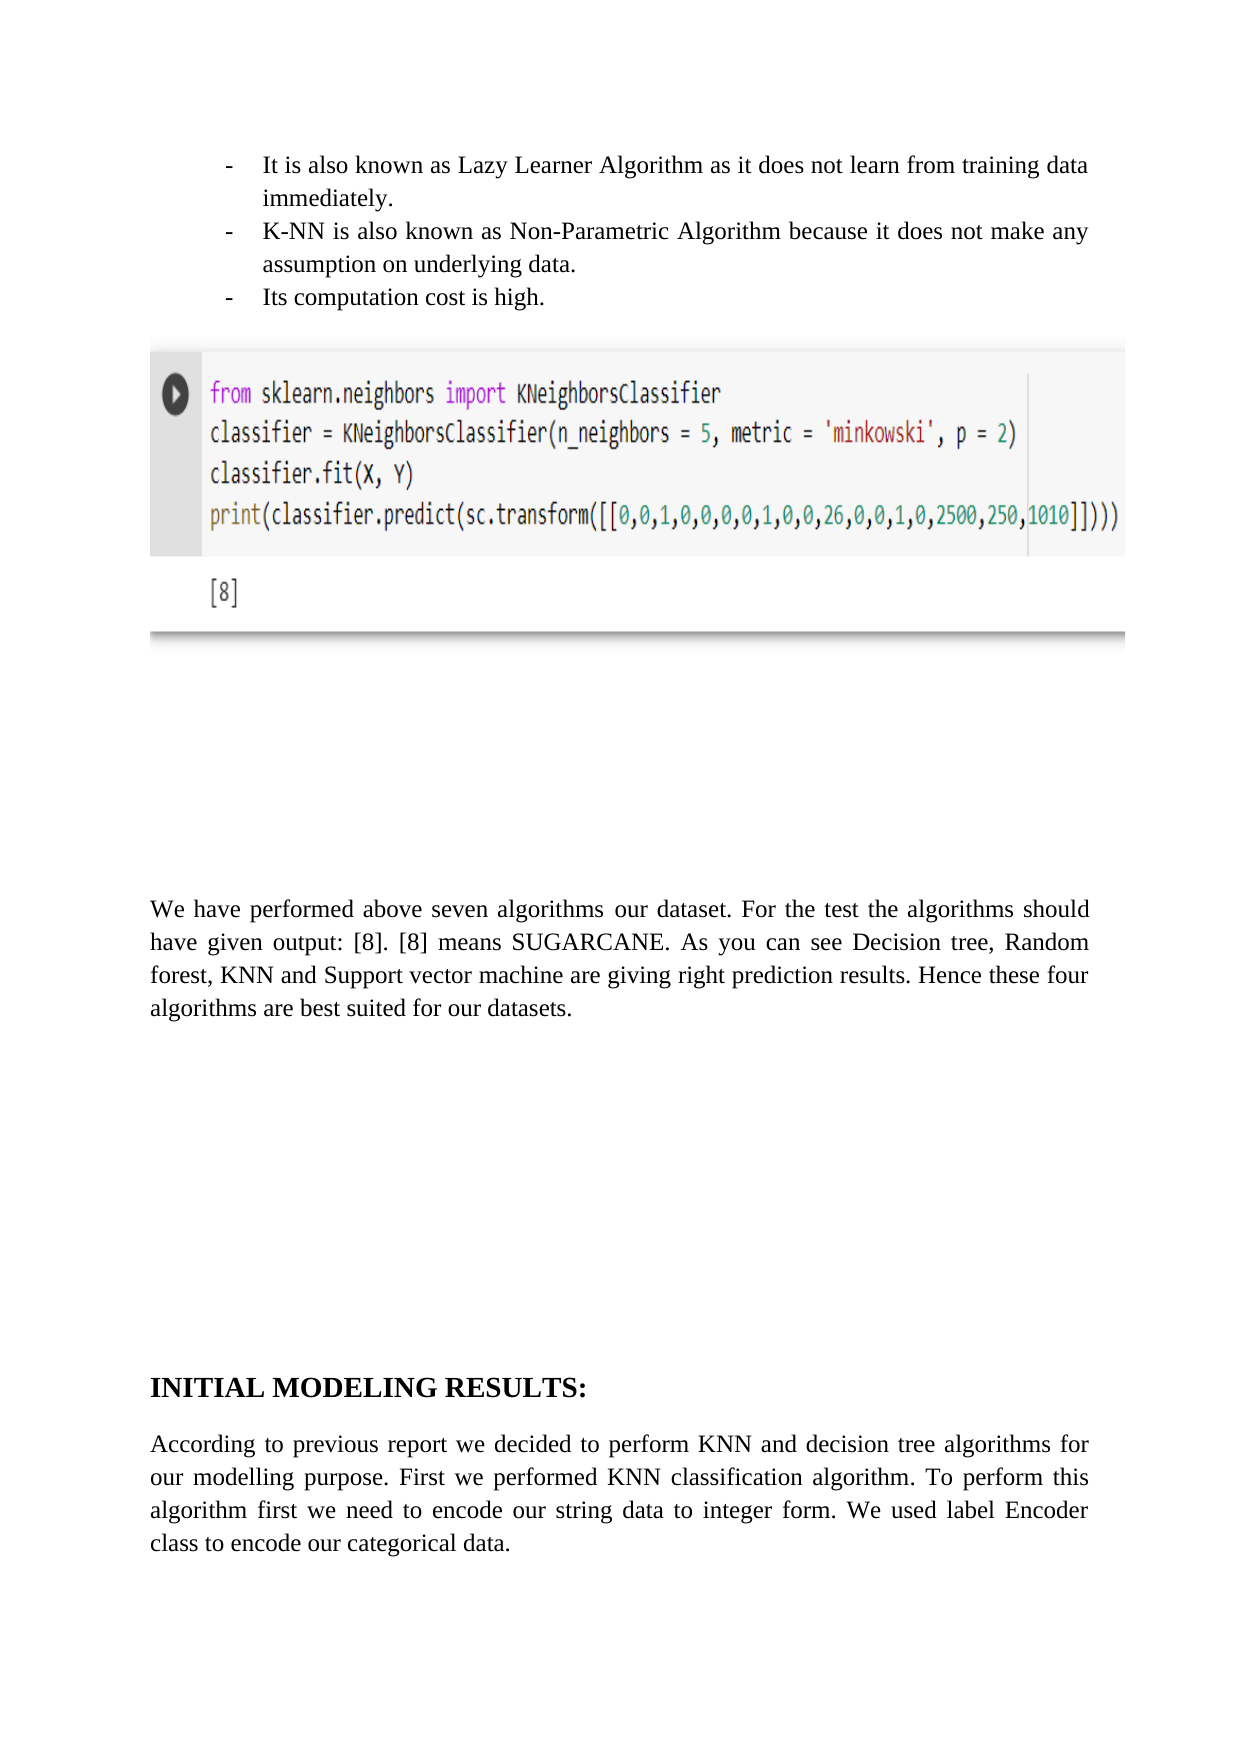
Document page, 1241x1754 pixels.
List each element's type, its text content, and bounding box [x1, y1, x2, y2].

text We have performed above seven algorithms our dataset. For the test the algorithms should have given output: [8]. [8] means SUGARCANE. As you can see Decision tree, Random forest, KNN and Support vector machine are giving right prediction results. Hence these four algorithms are best suited for our datasets. [150, 894, 1090, 1022]
picture [150, 336, 1125, 654]
text According to previous report we decided to perform KNN and decision tree algorithms for our modelling purpose. First we performed KNN classification algorithm. To perform this algorithm first we need to encode our string data to integer form. We used label Encoder class to encode our categorical data. [150, 1429, 1090, 1557]
list Its computation cost is high. [225, 282, 1090, 311]
list K-NN is also known as Non-Parametric Algorithm because it does not make any assumption on underlying data. [225, 216, 1090, 278]
text INITIAL MODELING RESULTS: [150, 1370, 1090, 1403]
list It is also known as Lazy Learner Algorithm as it does not learn from training data immediately. [225, 150, 1090, 212]
